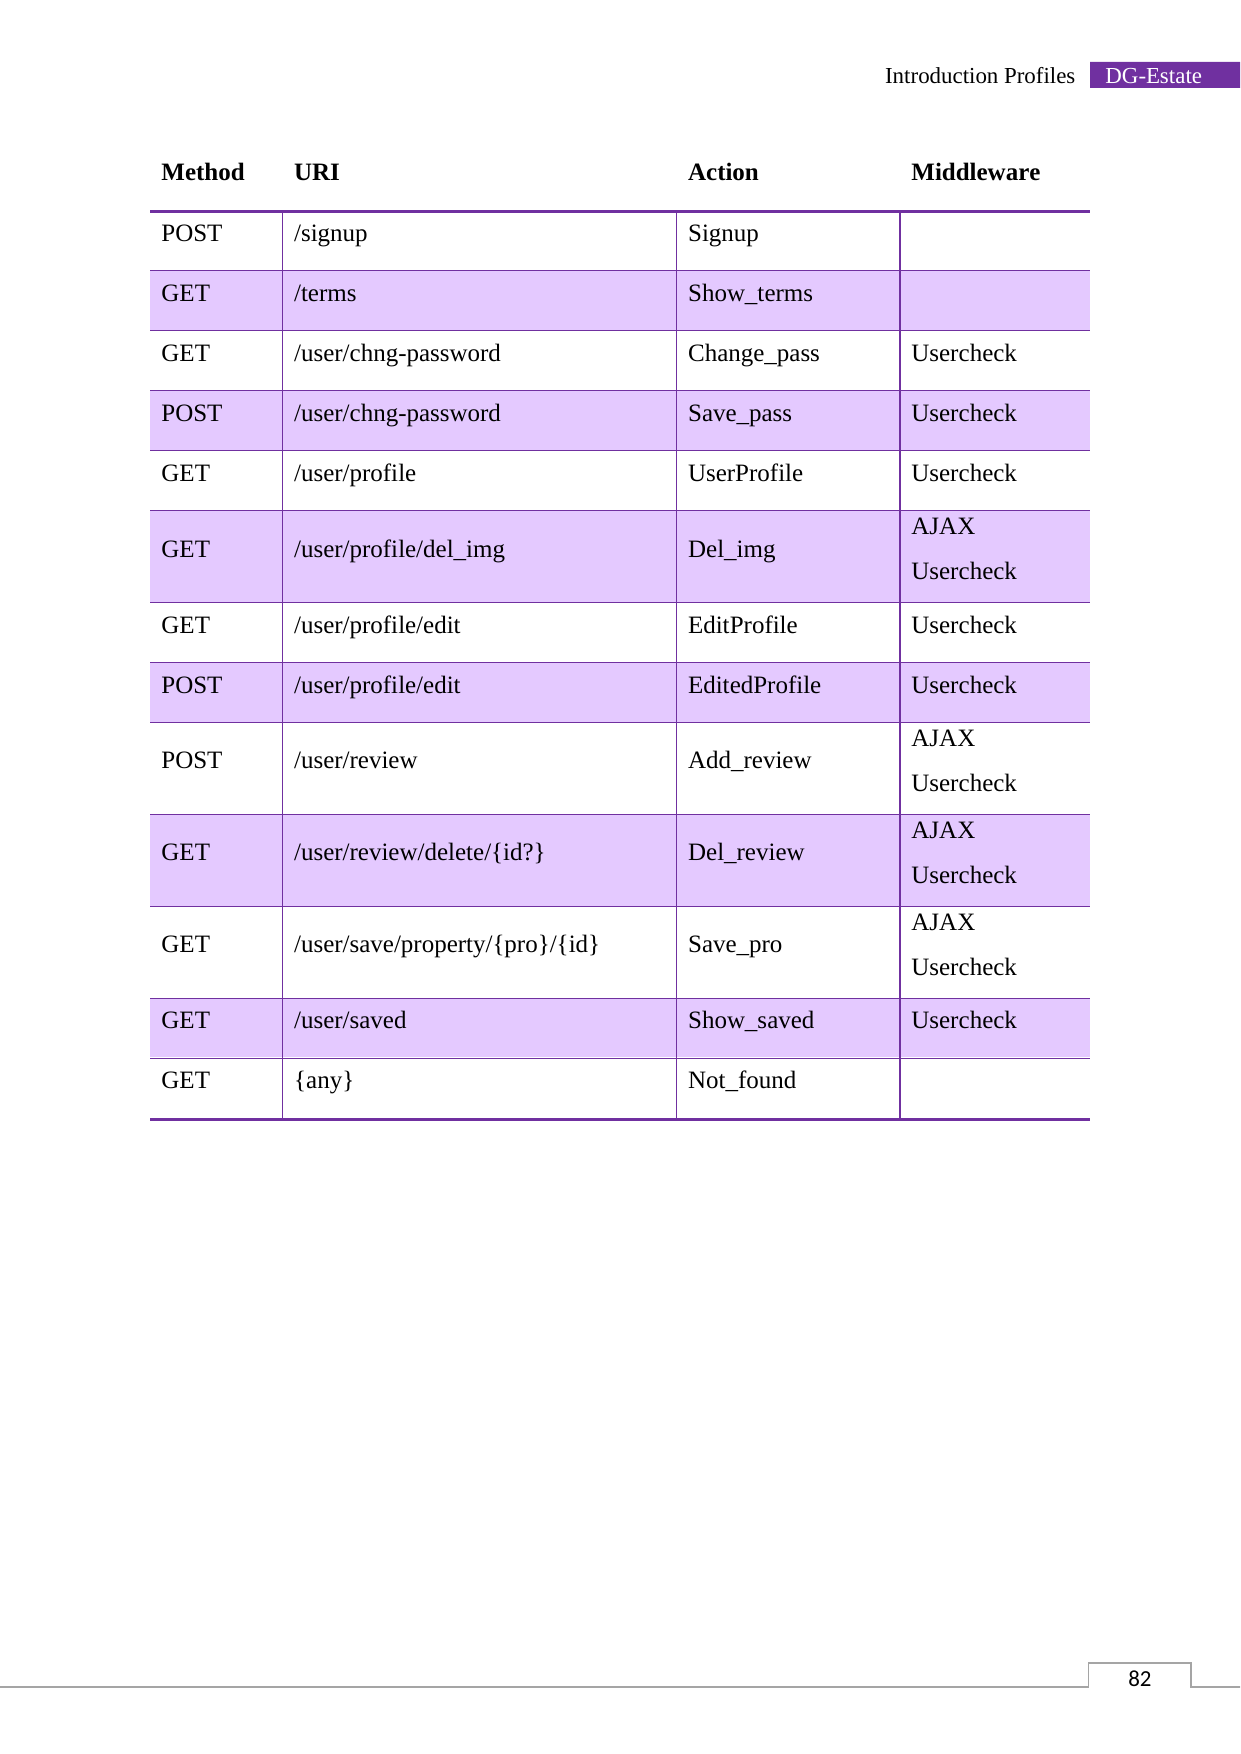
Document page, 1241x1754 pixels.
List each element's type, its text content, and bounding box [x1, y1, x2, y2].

table_cell EditedProfile [677, 663, 899, 722]
table_cell Del_review [677, 815, 899, 906]
table_cell /terms [283, 271, 676, 330]
table_cell /user/profile [283, 451, 676, 510]
table_cell Usercheck [901, 603, 1090, 662]
table_cell Save_pass [677, 391, 899, 450]
table_cell GET [150, 451, 282, 510]
table_cell /user/profile/edit [283, 663, 676, 722]
table_cell /user/saved [283, 999, 676, 1057]
table_cell /user/review [283, 723, 676, 814]
table_cell AJAX Usercheck [901, 907, 1090, 997]
table_cell GET [150, 907, 282, 997]
table_cell AJAX Usercheck [901, 511, 1090, 602]
table_cell Show_terms [677, 271, 899, 330]
table_cell /user/profile/del_img [283, 511, 676, 602]
table_cell /user/review/delete/{id?} [283, 815, 676, 906]
table_cell UserProfile [677, 451, 899, 510]
table_cell GET [150, 271, 282, 330]
table_header URI [283, 150, 677, 210]
table_cell POST [150, 723, 282, 814]
table_cell GET [150, 603, 282, 662]
table_header Middleware [900, 150, 1090, 210]
table_cell /user/profile/edit [283, 603, 676, 662]
table_cell AJAX Usercheck [901, 723, 1090, 814]
table_cell Change_pass [677, 331, 899, 390]
table_cell Save_pro [677, 907, 899, 997]
table_cell Add_review [677, 723, 899, 814]
table_cell Usercheck [901, 451, 1090, 510]
table_cell GET [150, 331, 282, 390]
table_cell AJAX Usercheck [901, 815, 1090, 906]
table_cell GET [150, 999, 282, 1057]
table_cell Not_found [677, 1059, 899, 1117]
table_cell Usercheck [901, 331, 1090, 390]
table_cell Usercheck [901, 999, 1090, 1057]
table_cell GET [150, 1059, 282, 1117]
table_cell [901, 1059, 1090, 1117]
table_cell /user/chng-password [283, 331, 676, 390]
table_cell POST [150, 663, 282, 722]
table_cell /signup [283, 213, 676, 270]
table_cell POST [150, 391, 282, 450]
table_cell Show_saved [677, 999, 899, 1057]
table_cell Usercheck [901, 391, 1090, 450]
table_cell /user/save/property/{pro}/{id} [283, 907, 676, 997]
table_cell EditProfile [677, 603, 899, 662]
table_cell {any} [283, 1059, 676, 1117]
table_cell /user/chng-password [283, 391, 676, 450]
table_header Action [677, 150, 900, 210]
table_cell GET [150, 511, 282, 602]
table_cell [901, 213, 1090, 270]
table_header Method [150, 150, 283, 210]
table_cell Signup [677, 213, 899, 270]
table_cell Usercheck [901, 663, 1090, 722]
table_cell [901, 271, 1090, 330]
table_cell POST [150, 213, 282, 270]
table_cell GET [150, 815, 282, 906]
table_cell Del_img [677, 511, 899, 602]
